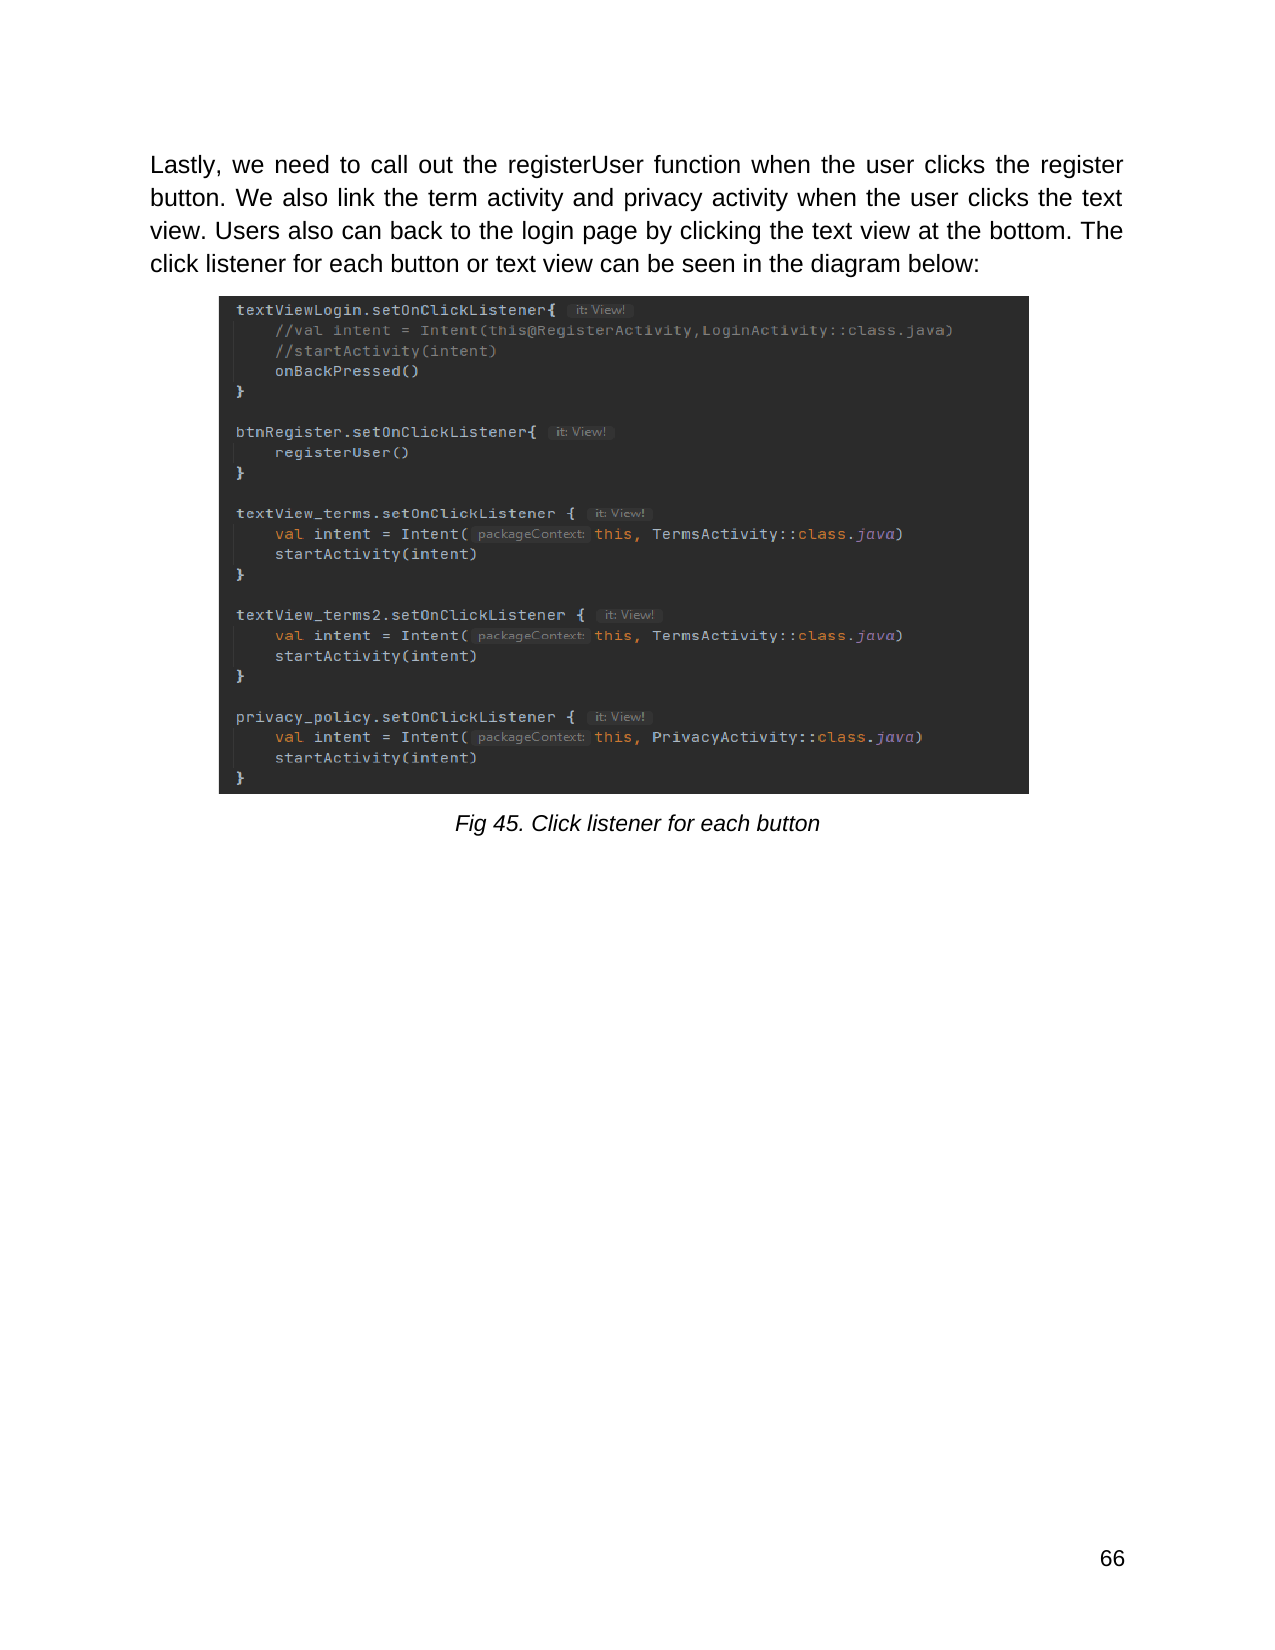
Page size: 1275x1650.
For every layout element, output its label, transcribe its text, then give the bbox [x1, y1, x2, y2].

text Fig 45. Click listener for each button [150, 810, 1125, 837]
picture [218, 296, 1029, 794]
text Lastly, we need to call out the registerUser function when the user clicks the register button. We also link the term activity and privacy activity when the user clicks the text view. Users also can back to the login page by clicking the text view at the bottom. The click listener for each button or text view can be seen in the diagram below: [150, 150, 1125, 278]
